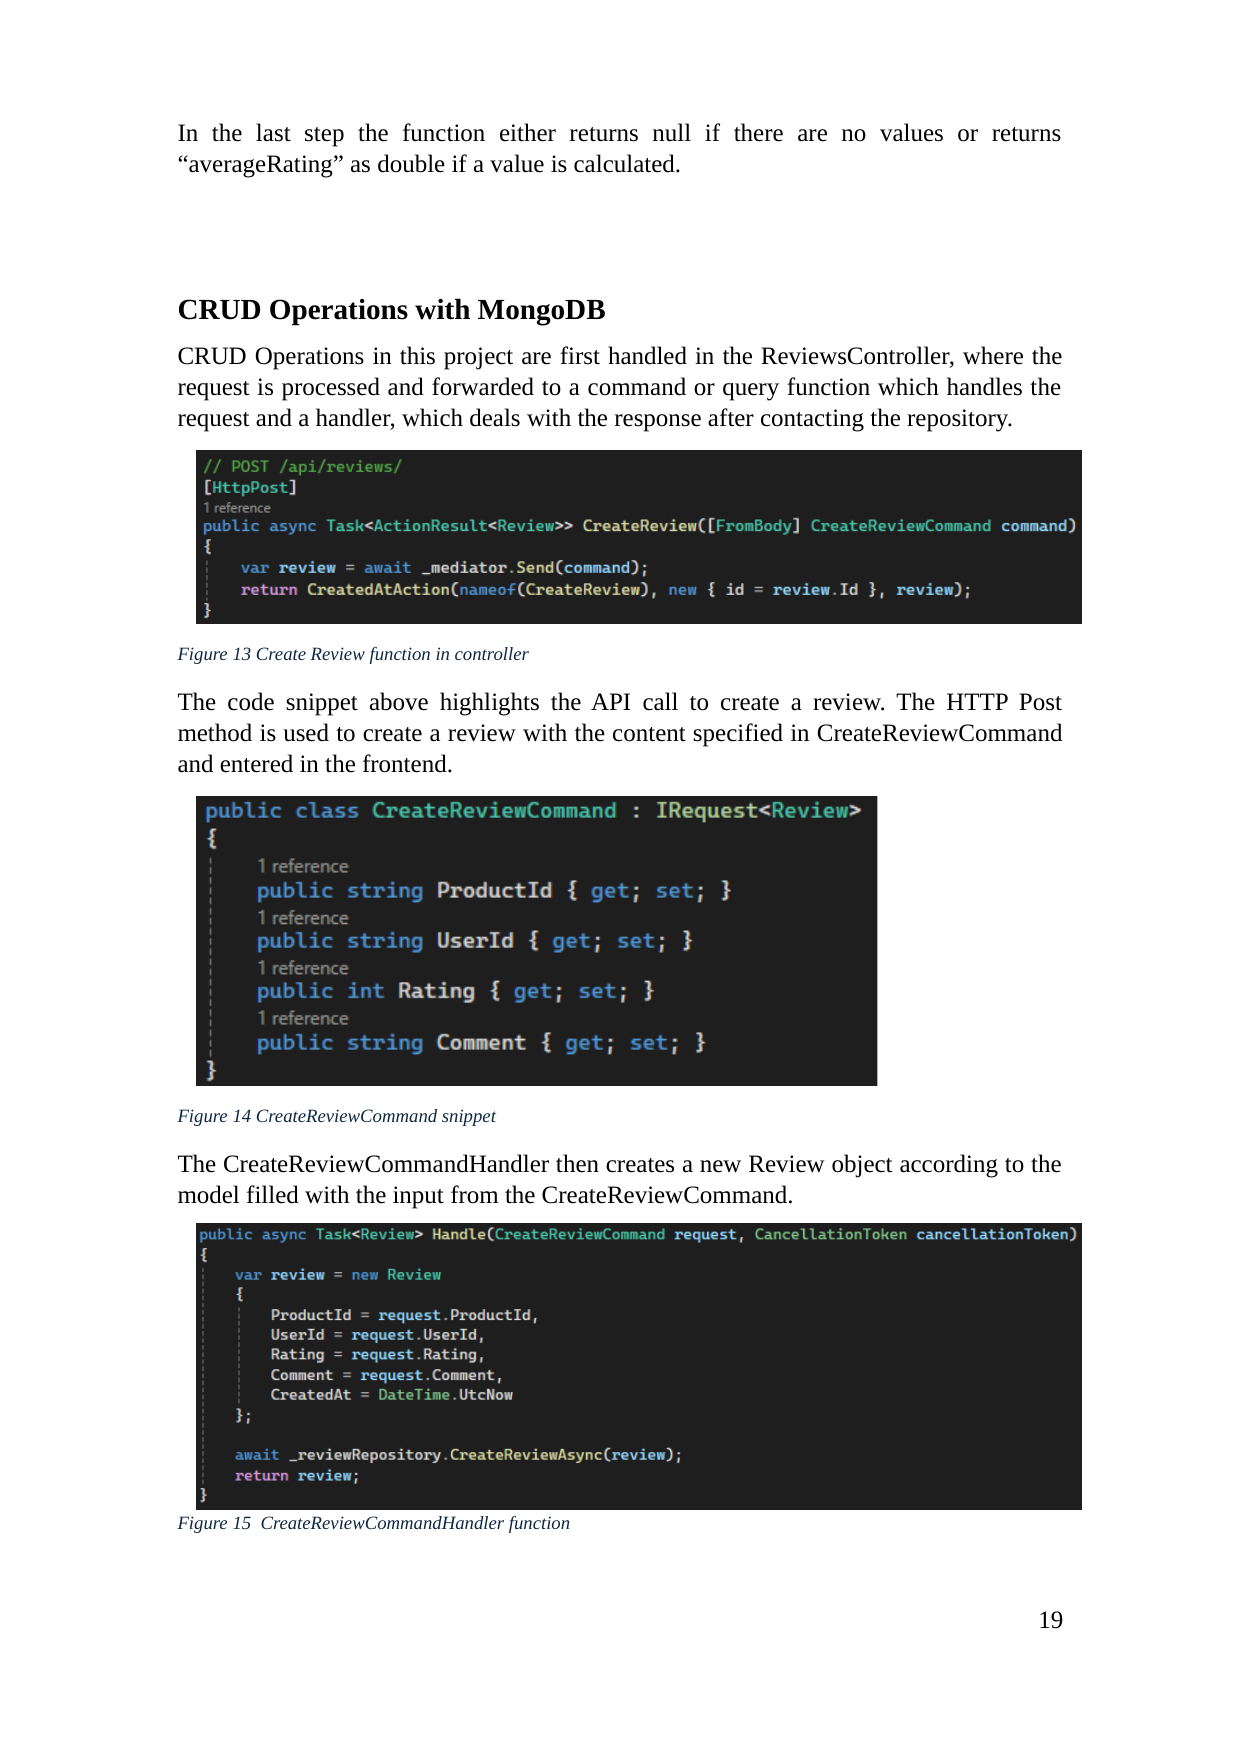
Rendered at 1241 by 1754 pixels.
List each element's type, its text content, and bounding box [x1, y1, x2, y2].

text The code snippet above highlights the API call to create a review. The HTTP Post method is used to create a review with the content specified in CreateReviewCommand and entered in the frontend. [177, 687, 1063, 778]
text Figure 15 CreateReviewCommandHandler function [177, 1512, 1063, 1534]
text In the last step the function either returns null if there are no values or returns “averageRating” as double if a value is calculated. [177, 118, 1063, 178]
text The CreateReviewCommandHandler then creates a new Review object according to the model filled with the input from the CreateReviewCommand. [177, 1149, 1063, 1209]
text CRUD Operations in this project are first handled in the ReviewsController, where the request is processed and forwarded to a command or query function which handles the request and a handler, which deals with the response after contacting the repository. [177, 341, 1063, 432]
subtitle CRUD Operations with MongoDB [177, 292, 1063, 326]
text Figure 13 Create Review function in controller [177, 643, 1063, 664]
text Figure 14 CreateReviewCommand snippet [177, 1105, 1063, 1126]
